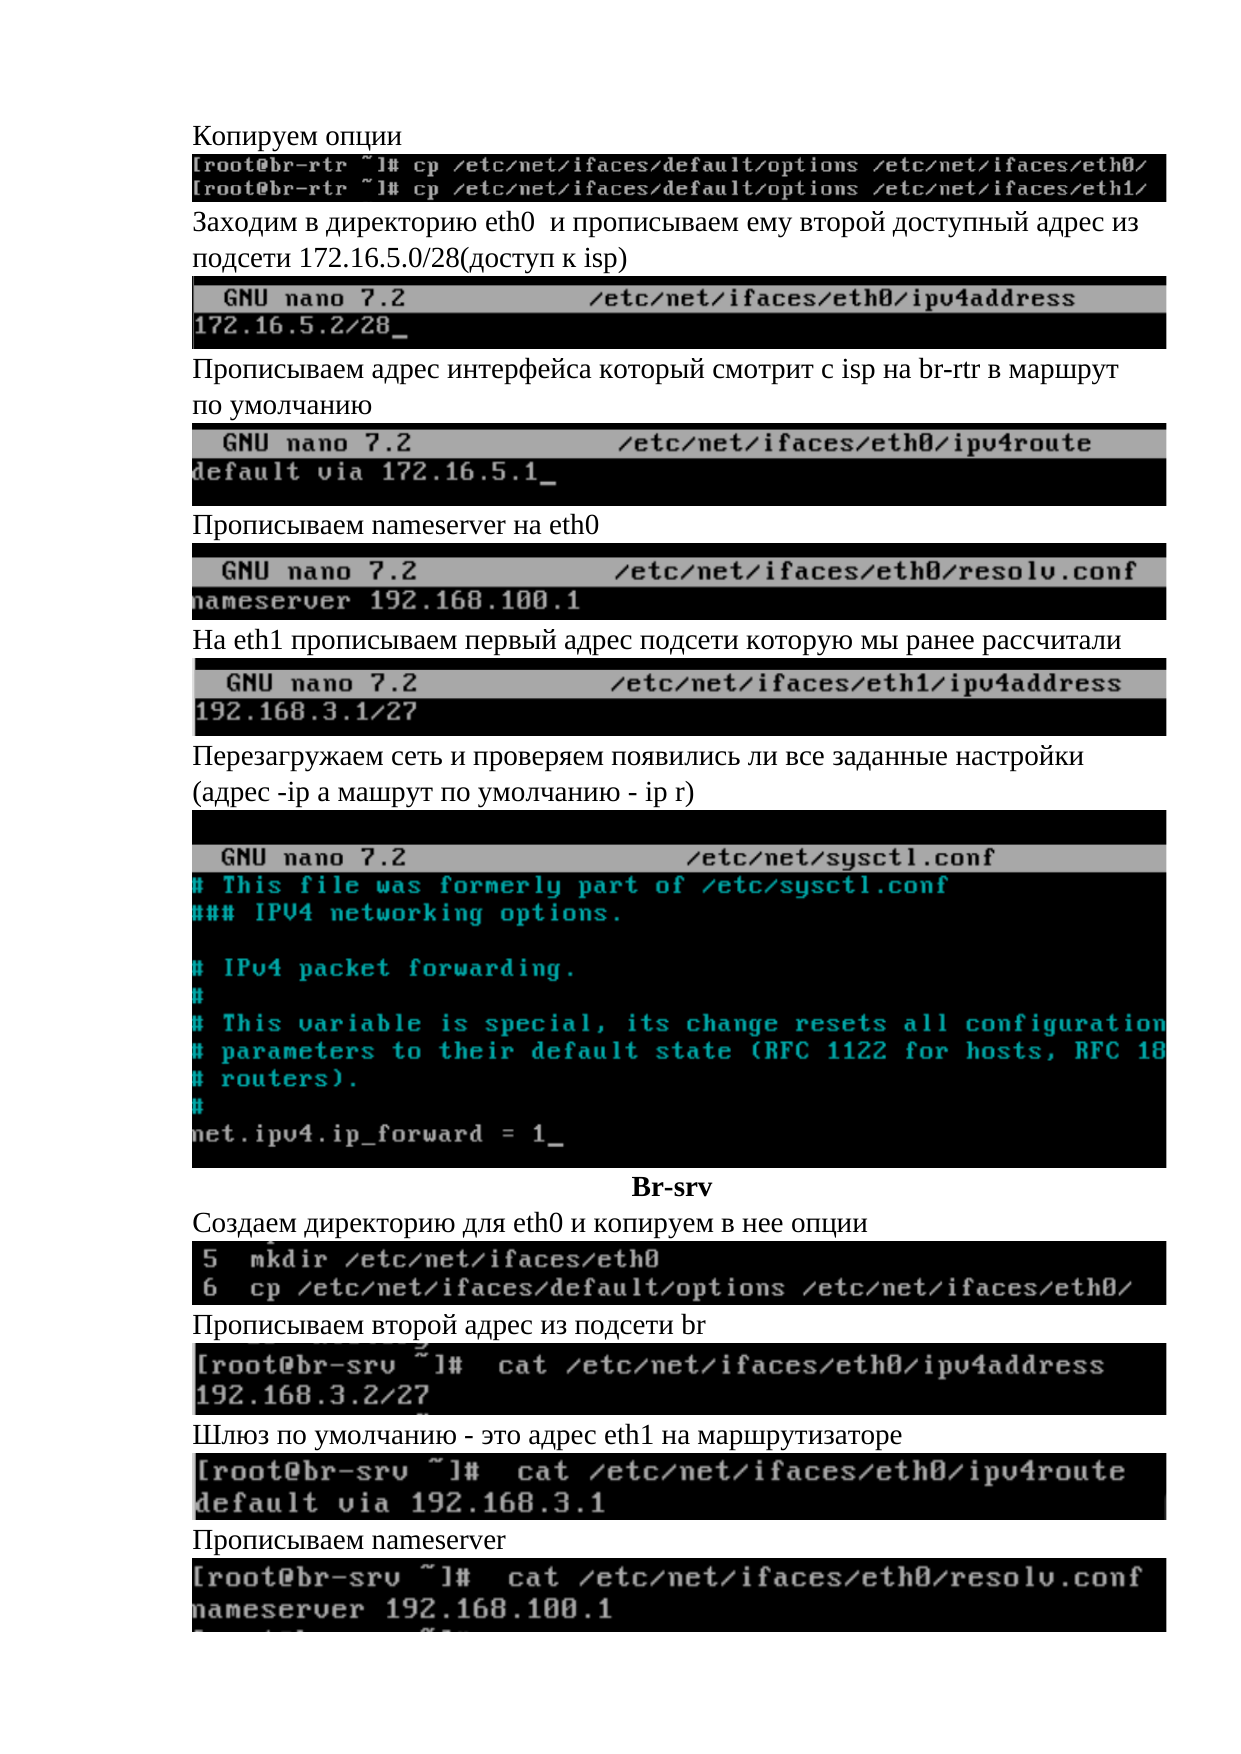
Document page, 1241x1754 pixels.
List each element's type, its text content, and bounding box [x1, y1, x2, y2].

text Прописываем адрес интерфейса который смотрит с isp на br-rtr в маршрут по умолчанию [192, 351, 1152, 420]
picture [192, 1558, 1167, 1632]
text Прописываем nameserver [192, 1522, 1152, 1556]
picture [192, 1343, 1167, 1415]
picture [192, 154, 1167, 202]
text Шлюз по умолчанию - это адрес eth1 на маршрутизаторе [192, 1417, 1152, 1451]
picture [192, 1453, 1167, 1520]
picture [192, 276, 1167, 349]
text Перезагружаем сеть и проверяем появились ли все заданные настройки (адрес -ip a машрут по умолчанию - ip r) [192, 738, 1152, 808]
text На eth1 прописываем первый адрес подсети которую мы ранее рассчитали [192, 622, 1152, 656]
text Прописываем nameserver на eth0 [192, 507, 1152, 541]
picture [192, 543, 1167, 620]
text Создаем директорию для eth0 и копируем в нее опции [192, 1206, 1152, 1239]
text Заходим в директорию eth0 и прописываем ему второй доступный адрес из подсети 172.16.5.0/28(доступ к isp) [192, 204, 1152, 274]
picture [192, 1241, 1167, 1305]
picture [192, 810, 1167, 1168]
picture [192, 658, 1167, 736]
text Br-srv [192, 1169, 1152, 1203]
text Прописываем второй адрес из подсети br [192, 1307, 1152, 1340]
text Копируем опции [192, 118, 1152, 152]
picture [192, 423, 1167, 506]
